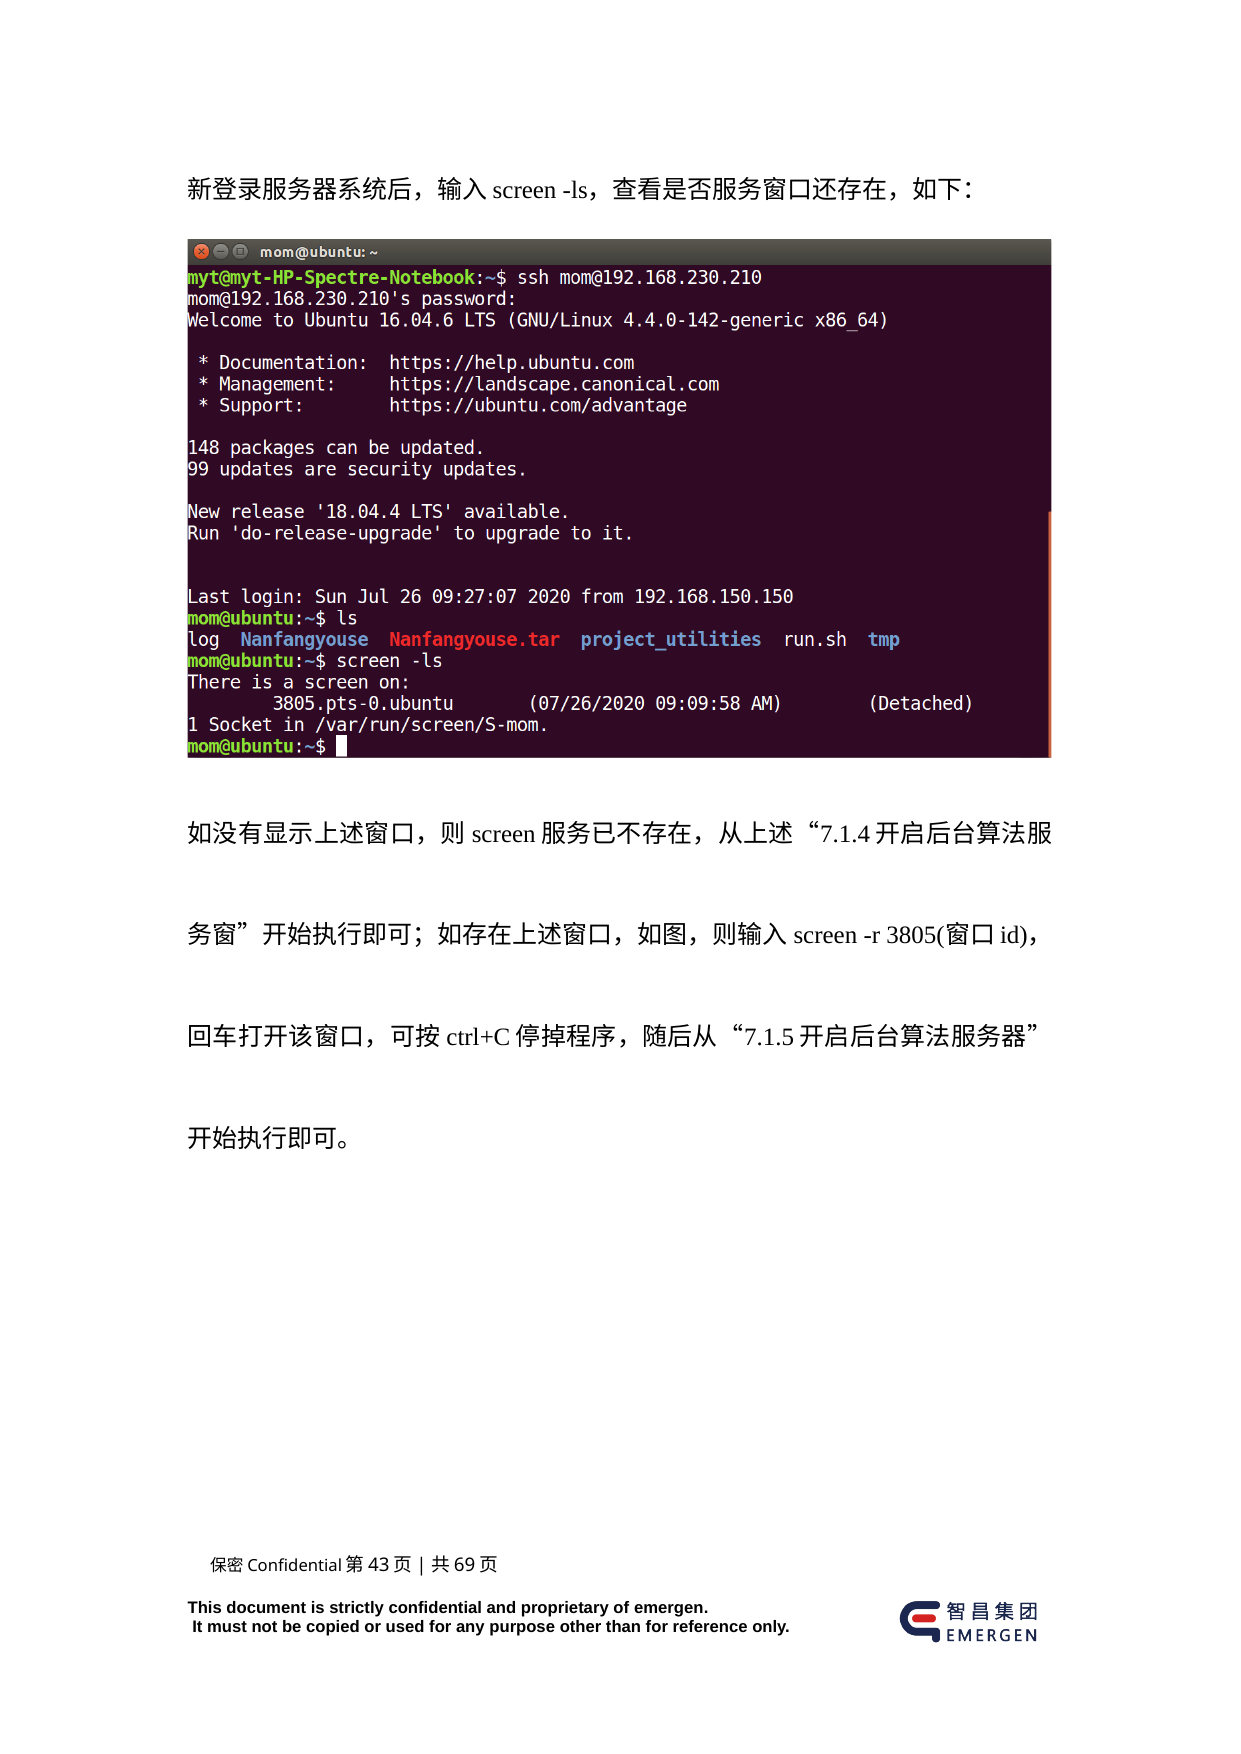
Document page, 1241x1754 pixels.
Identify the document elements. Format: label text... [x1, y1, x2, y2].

text 如因服务器重启或其他特殊因素导致需要重启算法服务，则打开本地终端，重新登录服务器系统后，输入screen -ls，查看是否服务窗口还存在，如下： [187, 153, 1053, 221]
text 如没有显示上述窗口，则screen服务已不存在，从上述“7.1.4开启后台算法服务窗”开始执行即可；如存在上述窗口，如图，则输入screen -r 3805(窗口id)，回车打开该窗口，可按ctrl+C停掉程序，随后从“7.1.5开启后台算法服务器”开始执行即可。 [187, 797, 1053, 1171]
picture [871, 1550, 1064, 1689]
picture [187, 239, 1052, 758]
